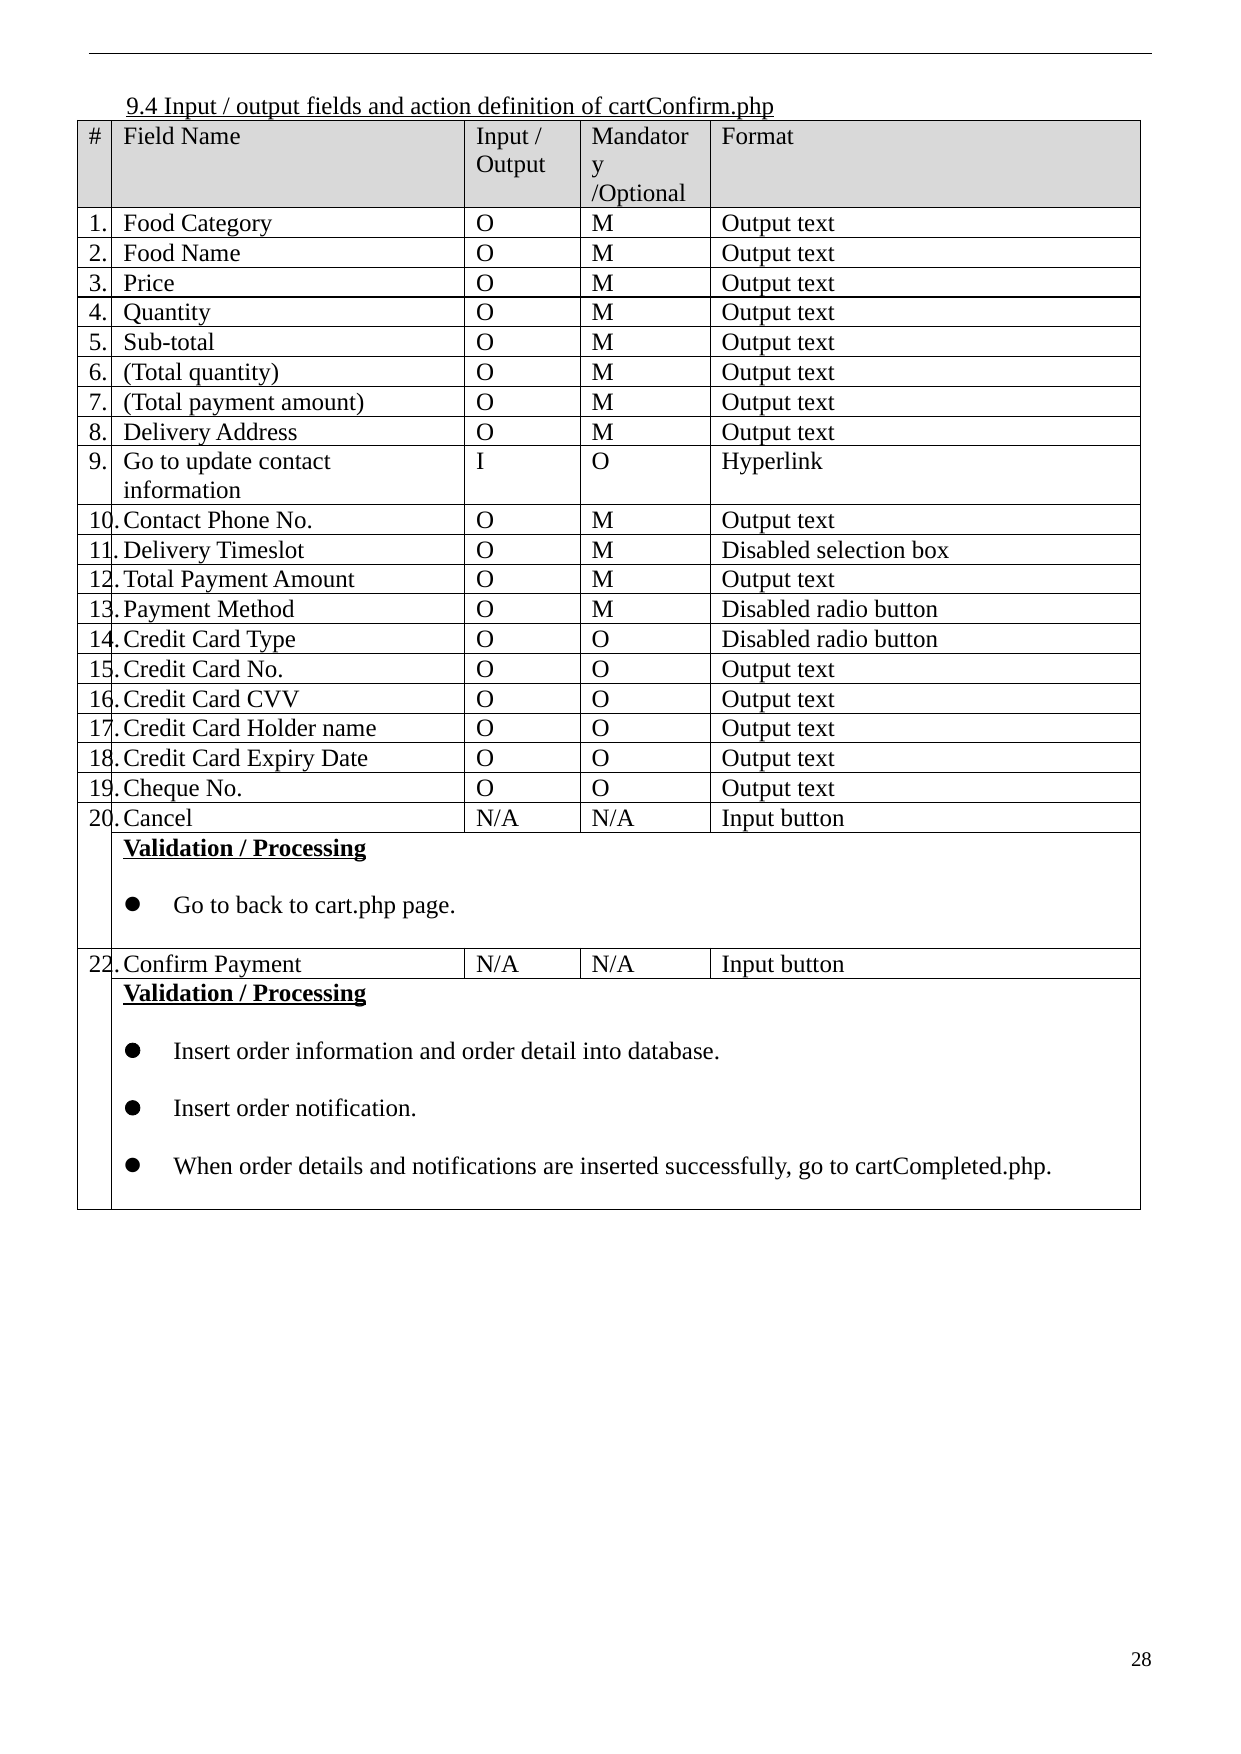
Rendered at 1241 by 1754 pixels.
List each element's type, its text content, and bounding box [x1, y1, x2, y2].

table_cell M [581, 238, 710, 267]
table_cell [78, 803, 111, 948]
table_cell O [581, 624, 710, 653]
table_cell O [465, 387, 580, 416]
table_cell Delivery Address [112, 417, 464, 445]
table_cell [78, 684, 111, 712]
table_cell O [465, 417, 580, 445]
table_cell O [465, 298, 580, 326]
table_header Format [711, 121, 1140, 207]
table_cell O [465, 535, 580, 563]
table_cell Output text [711, 773, 1140, 802]
table_cell O [581, 714, 710, 742]
table_cell [78, 208, 111, 237]
table_cell [78, 268, 111, 296]
table_cell I [465, 446, 580, 504]
table_cell [78, 357, 111, 386]
table_header # [78, 121, 111, 207]
table_cell O [465, 565, 580, 593]
table_cell M [581, 298, 710, 326]
table_cell O [465, 684, 580, 712]
table_cell [78, 298, 111, 326]
table_header Mandatory /Optional [581, 121, 710, 207]
table_cell Delivery Timeslot [112, 535, 464, 563]
table_cell N/A [465, 803, 580, 832]
table_cell Disabled radio button [711, 624, 1140, 653]
table_cell [78, 773, 111, 802]
table_cell [78, 238, 111, 267]
table_cell Output text [711, 565, 1140, 593]
table_cell Hyperlink [711, 446, 1140, 504]
table_cell O [581, 684, 710, 712]
table_cell M [581, 565, 710, 593]
table_cell Output text [711, 714, 1140, 742]
table_cell O [465, 773, 580, 802]
text 9.4 Input / output fields and action definition of cartConfirm.php [126, 91, 1152, 120]
table_cell Cancel [112, 803, 464, 832]
table_cell Output text [711, 357, 1140, 386]
table_cell Output text [711, 684, 1140, 712]
table_cell Food Category [112, 208, 464, 237]
table_cell [78, 327, 111, 356]
table_cell Output text [711, 387, 1140, 416]
table_cell Food Name [112, 238, 464, 267]
table_cell [78, 743, 111, 772]
table_cell Disabled radio button [711, 594, 1140, 623]
table_cell Credit Card Holder name [112, 714, 464, 742]
table_cell M [581, 327, 710, 356]
table_cell O [465, 714, 580, 742]
table_cell O [465, 357, 580, 386]
table_cell Output text [711, 505, 1140, 534]
table_cell O [581, 743, 710, 772]
table_cell [78, 417, 111, 445]
table_cell O [465, 624, 580, 653]
table_cell Output text [711, 208, 1140, 237]
table_cell O [465, 208, 580, 237]
table_cell [78, 535, 111, 563]
table_cell [78, 949, 111, 1208]
table_cell [78, 714, 111, 742]
table_cell M [581, 417, 710, 445]
table_cell N/A [581, 949, 710, 977]
table_cell N/A [465, 949, 580, 977]
table_cell [78, 654, 111, 683]
table_cell [78, 387, 111, 416]
table_cell Disabled selection box [711, 535, 1140, 563]
table_cell M [581, 357, 710, 386]
table_cell Output text [711, 654, 1140, 683]
table_cell Output text [711, 298, 1140, 326]
table_cell Payment Method [112, 594, 464, 623]
table_cell Sub-total [112, 327, 464, 356]
table_header Field Name [112, 121, 464, 207]
table_cell Credit Card Expiry Date [112, 743, 464, 772]
table_cell M [581, 387, 710, 416]
table_cell O [465, 505, 580, 534]
table_cell O [581, 654, 710, 683]
table_cell O [465, 268, 580, 296]
table_cell Cheque No. [112, 773, 464, 802]
table_cell M [581, 505, 710, 534]
table_header Input / Output [465, 121, 580, 207]
table_cell Contact Phone No. [112, 505, 464, 534]
table_cell Confirm Payment [112, 949, 464, 977]
table_cell Go to update contact information [112, 446, 464, 504]
table_cell Credit Card No. [112, 654, 464, 683]
table_cell [78, 624, 111, 653]
table_cell Output text [711, 268, 1140, 296]
table_cell M [581, 268, 710, 296]
table_cell Total Payment Amount [112, 565, 464, 593]
table_cell (Total payment amount) [112, 387, 464, 416]
table_cell Price [112, 268, 464, 296]
table_cell Quantity [112, 298, 464, 326]
table_cell Output text [711, 327, 1140, 356]
table_cell Output text [711, 417, 1140, 445]
table_cell M [581, 535, 710, 563]
table_cell Output text [711, 743, 1140, 772]
table_cell O [465, 654, 580, 683]
table_cell M [581, 208, 710, 237]
table_cell O [581, 773, 710, 802]
table_cell O [465, 594, 580, 623]
table_cell O [465, 743, 580, 772]
table_cell Input button [711, 949, 1140, 977]
table_cell [78, 505, 111, 534]
table_cell [78, 565, 111, 593]
table_cell (Total quantity) [112, 357, 464, 386]
table_cell M [581, 594, 710, 623]
table_cell Credit Card CVV [112, 684, 464, 712]
table_cell O [581, 446, 710, 504]
table_cell [78, 446, 111, 504]
table_cell Validation / Processing Go to back to cart.php page. [112, 833, 1140, 948]
table_cell Input button [711, 803, 1140, 832]
table_cell Output text [711, 238, 1140, 267]
table_cell [78, 594, 111, 623]
table_cell N/A [581, 803, 710, 832]
table_cell O [465, 238, 580, 267]
table_cell Validation / Processing Insert order information and order detail into database. Insert order notification. When order details and notifications are inserted successfully, go to cartCompleted.php. [112, 979, 1140, 1208]
table_cell O [465, 327, 580, 356]
table_cell Credit Card Type [112, 624, 464, 653]
